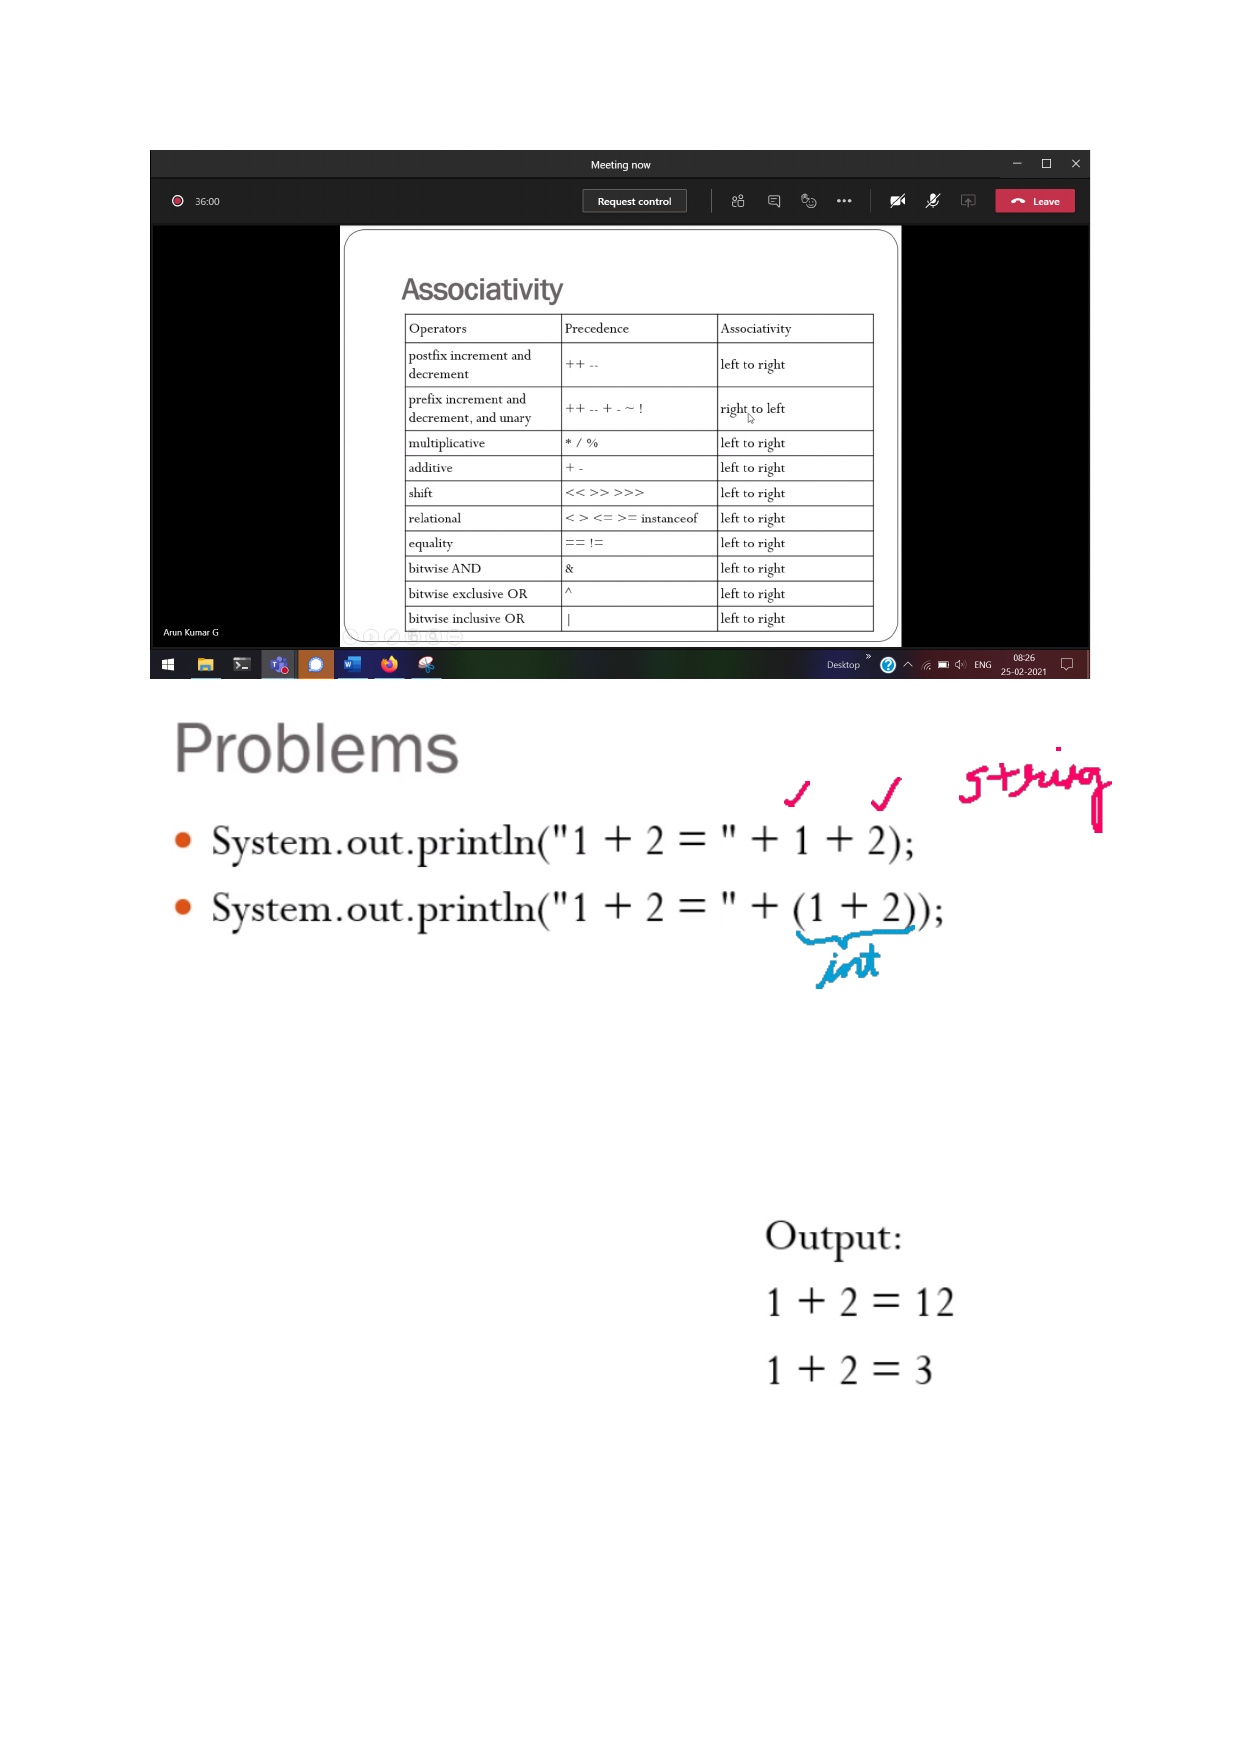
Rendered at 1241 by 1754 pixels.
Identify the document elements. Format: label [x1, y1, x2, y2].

picture [150, 697, 1112, 1431]
picture [150, 150, 1091, 679]
